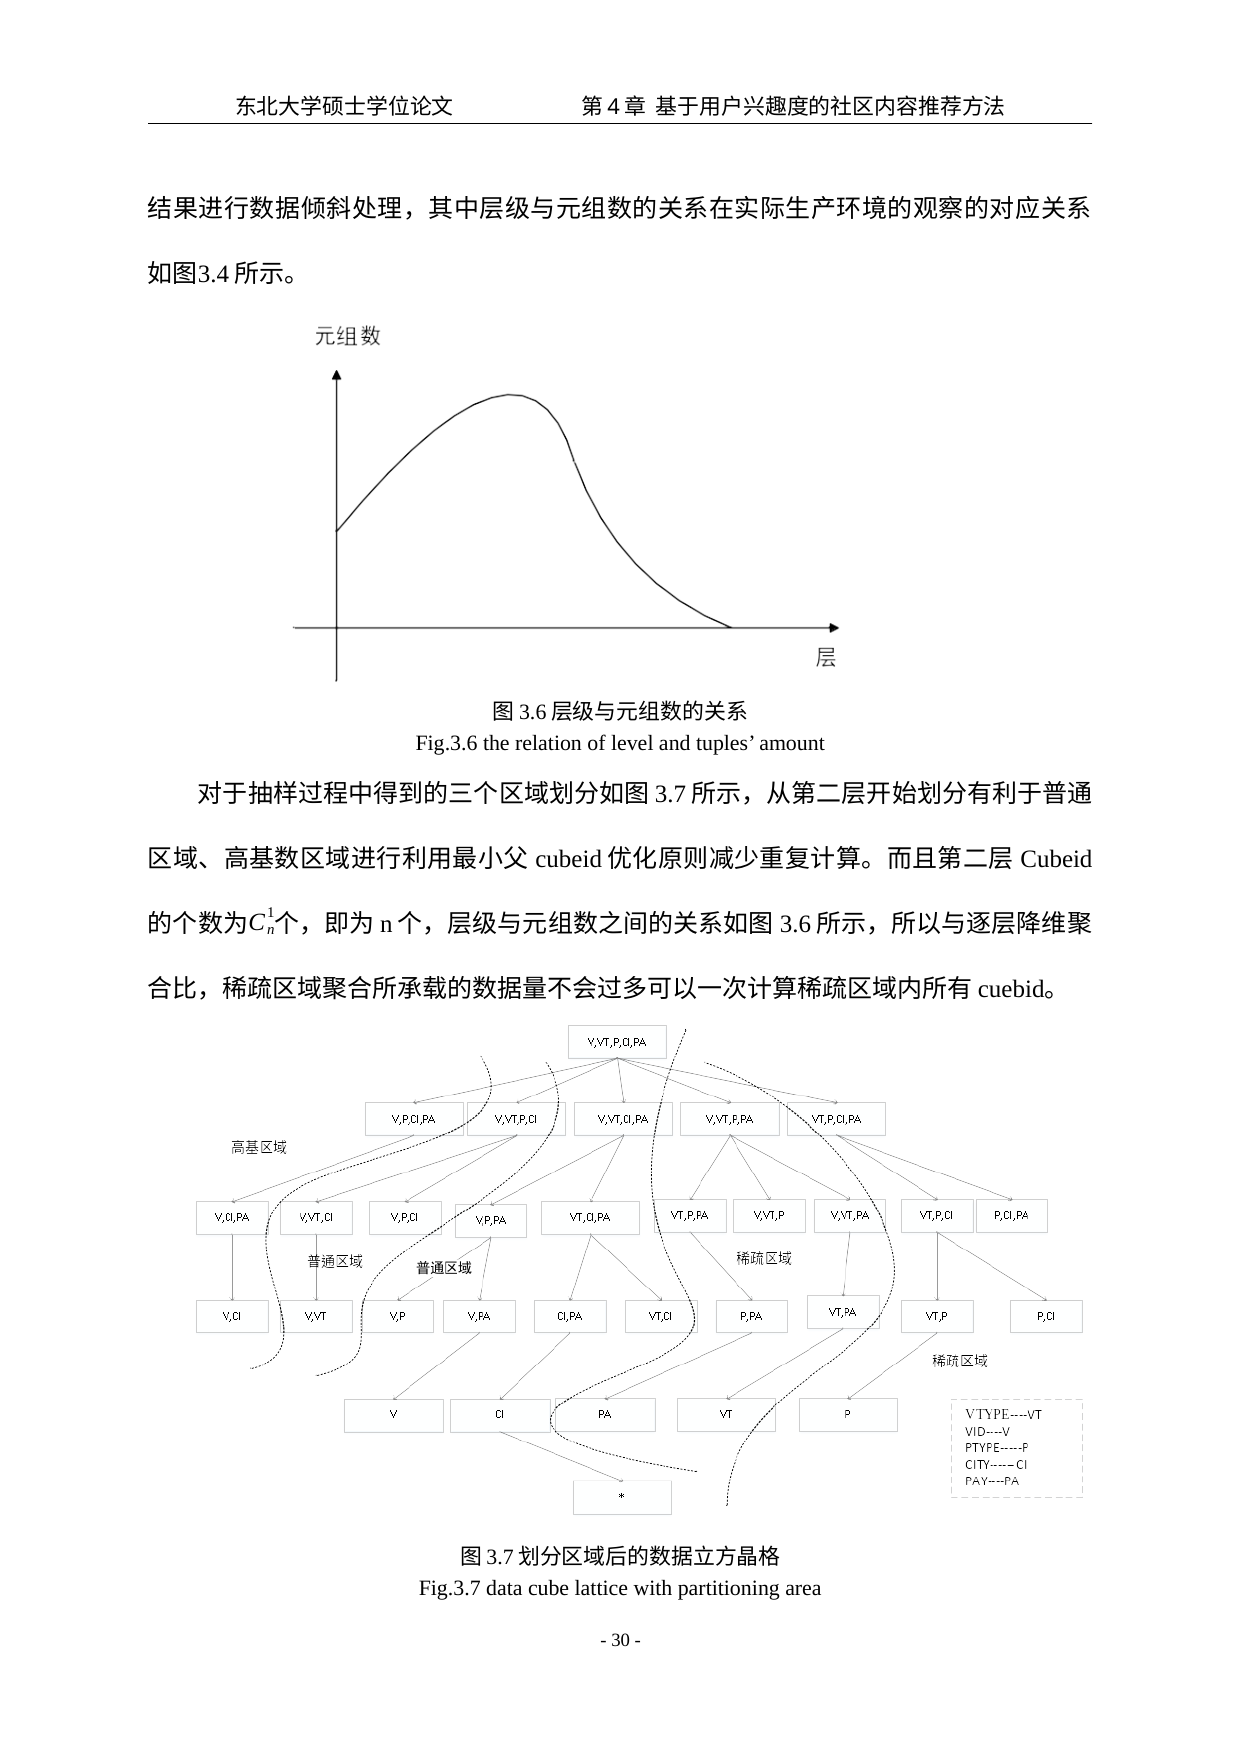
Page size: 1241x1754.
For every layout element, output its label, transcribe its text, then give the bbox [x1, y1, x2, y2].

text Fig.3.6 the relation of level and tuples’ amount [148, 726, 1092, 759]
text 图3.7划分区域后的数据立方晶格 [148, 1019, 1092, 1571]
text 对于抽样过程中得到的三个区域划分如图3.7所示，从第二层开始划分有利于普通区域、高基数区域进行利用最小父cubeid优化原则减少重复计算。而且第二层Cubeid的个数为个，即为n个，层级与元组数之间的关系如图3.6所示，所以与逐层降维聚合比，稀疏区域聚合所承载的数据量不会过多可以一次计算稀疏区域内所有cuebid。 [148, 759, 1092, 1019]
text Fig.3.7 data cube lattice with partitioning area [148, 1571, 1092, 1604]
text 图3.6层级与元组数的关系 [148, 694, 1092, 726]
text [148, 174, 1092, 304]
